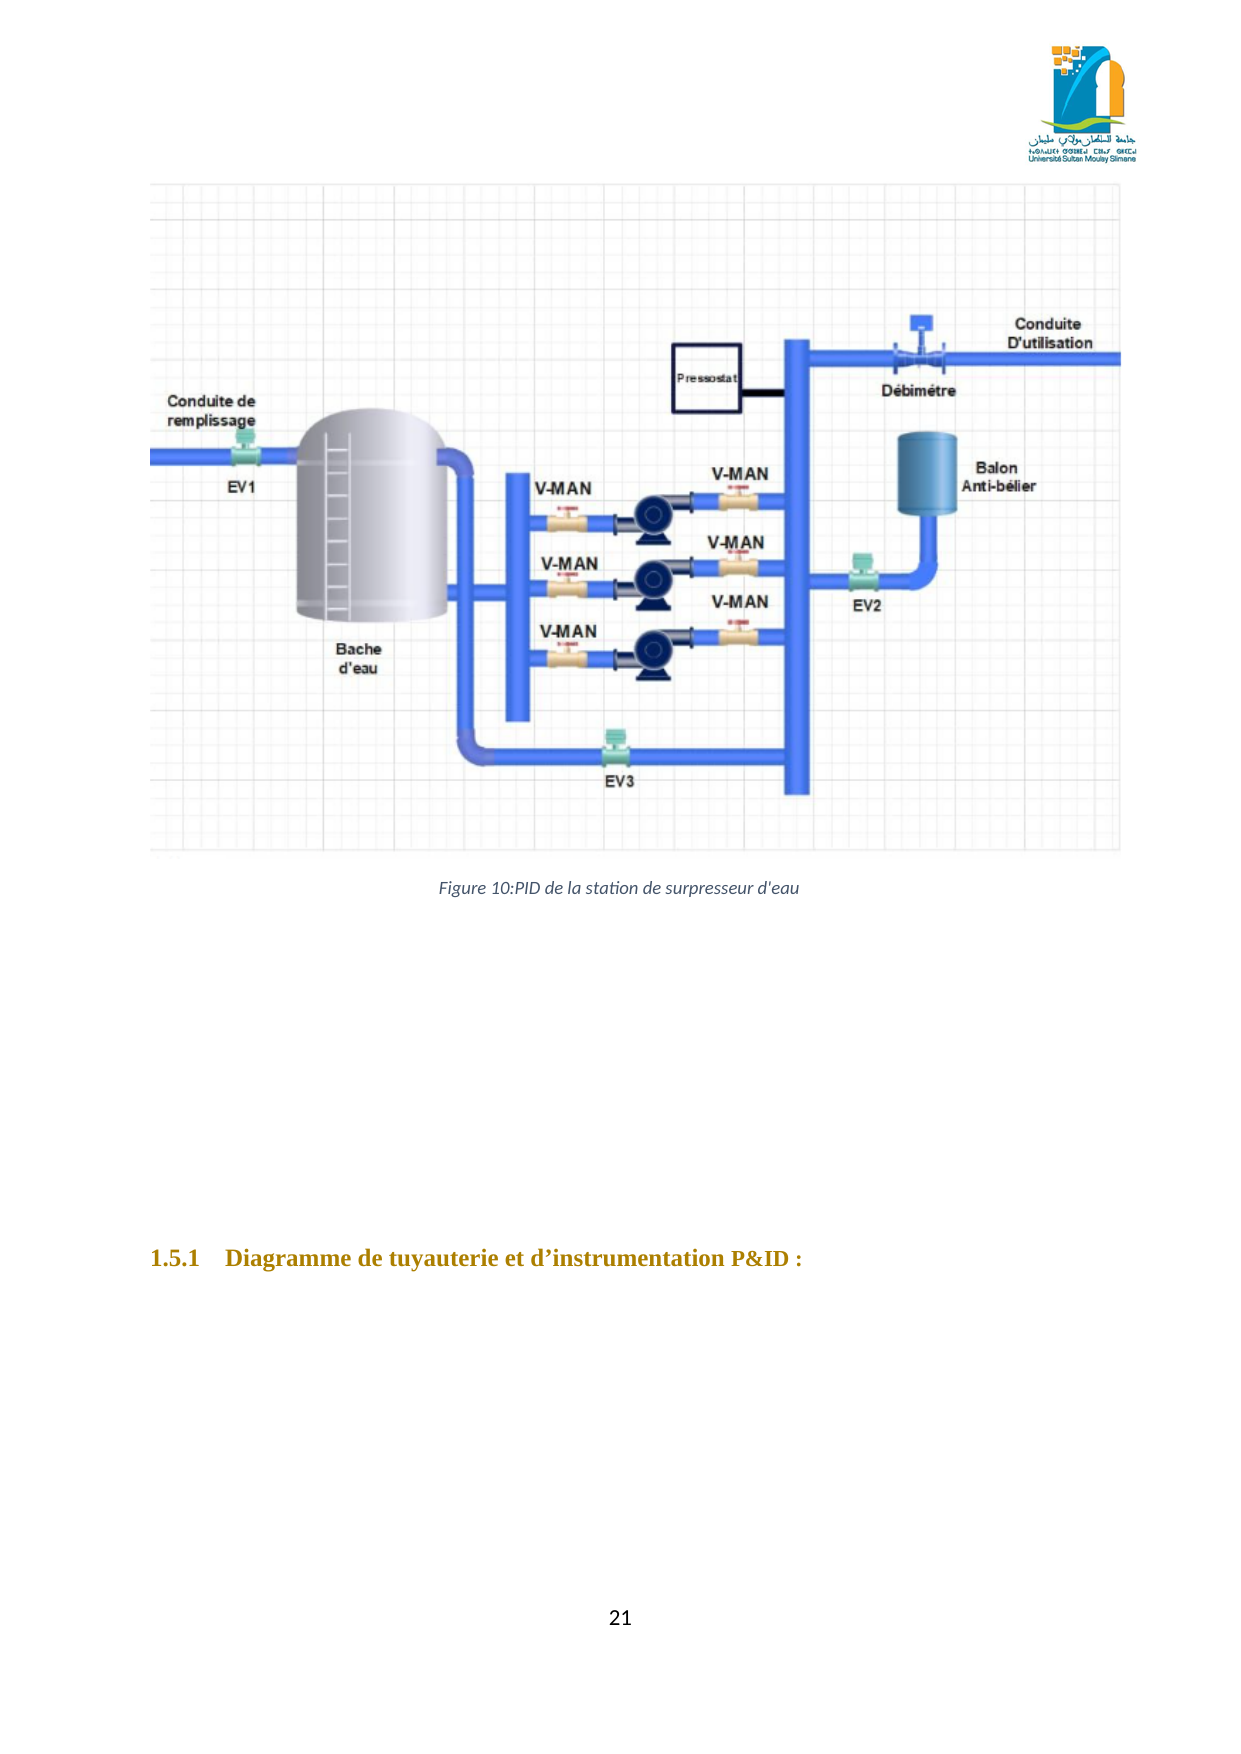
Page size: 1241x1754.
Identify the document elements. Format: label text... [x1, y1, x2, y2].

subtitle Diagramme de tuyauterie et d’instrumentation P&ID : [150, 1243, 1090, 1272]
picture [150, 181, 1122, 859]
